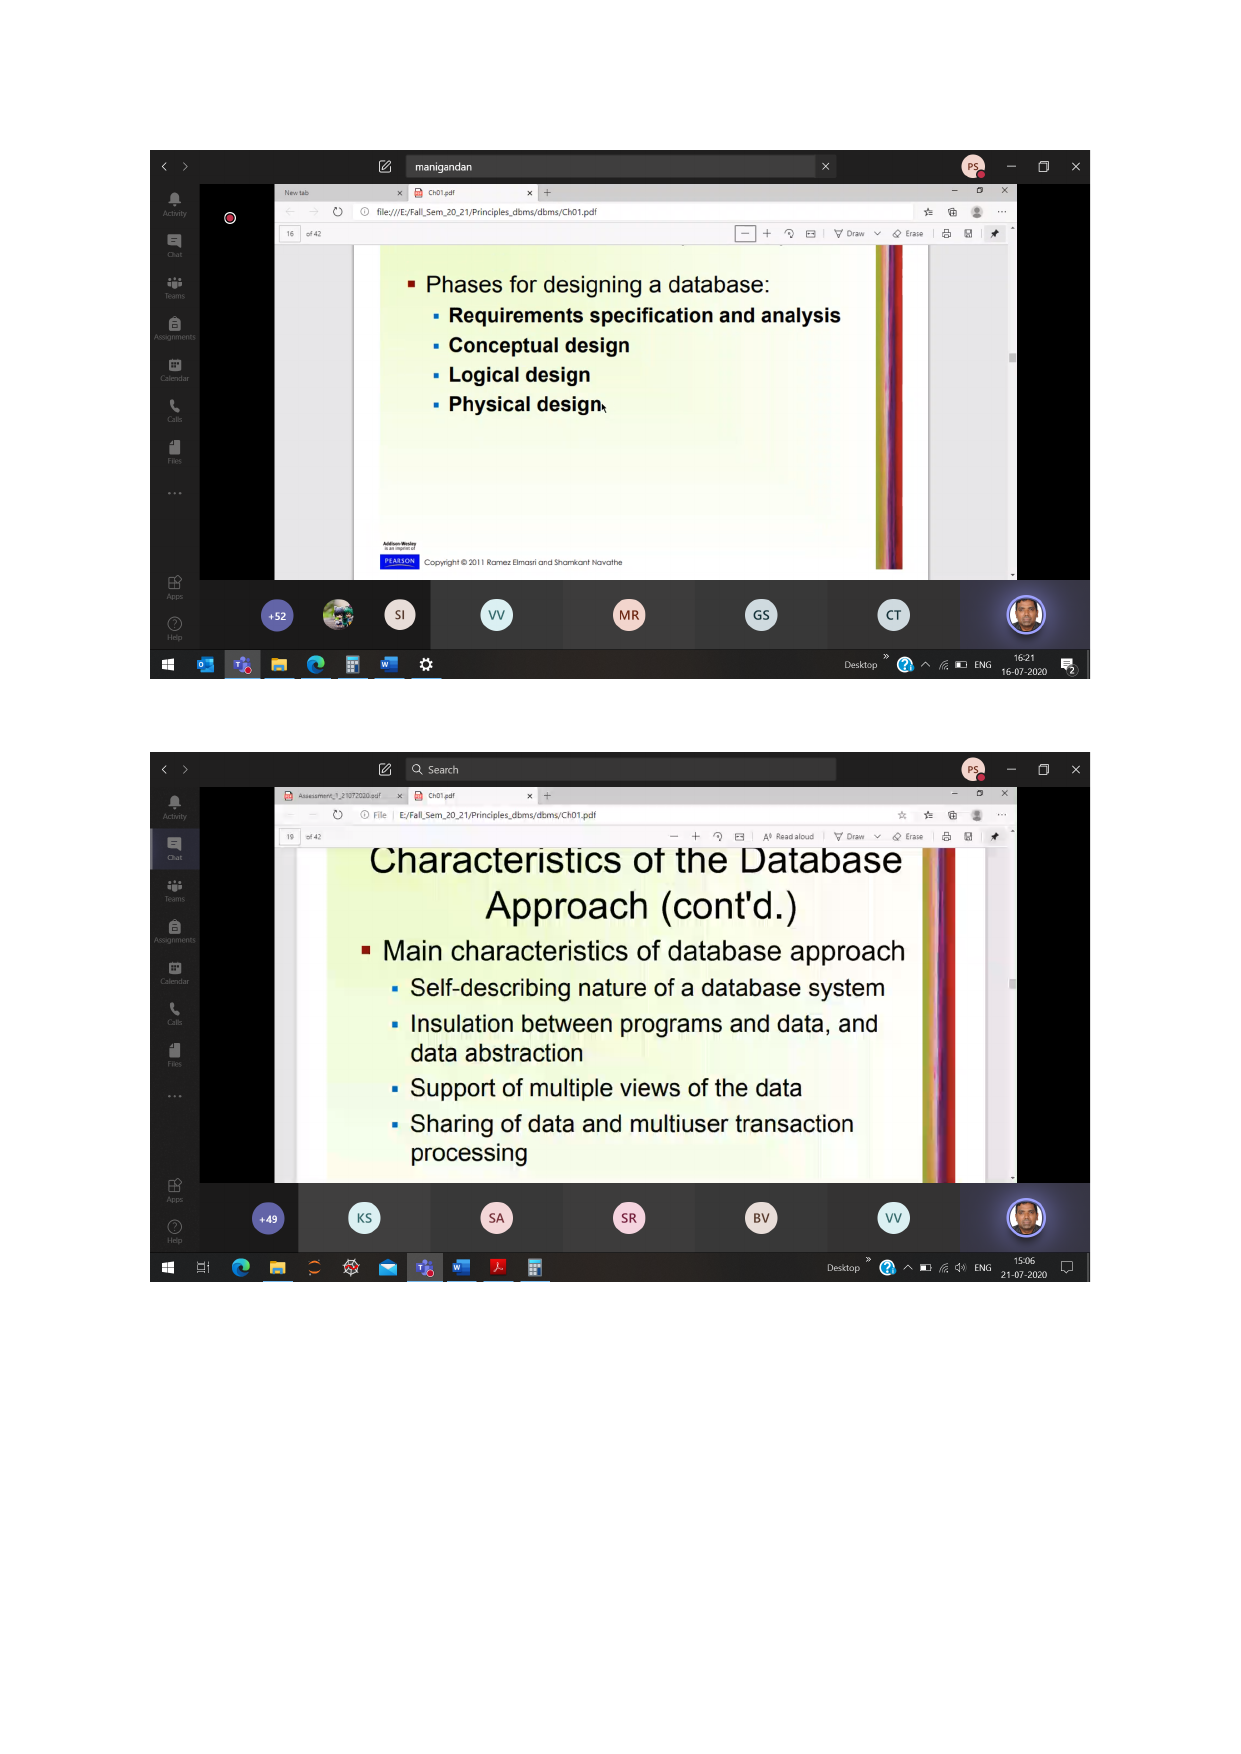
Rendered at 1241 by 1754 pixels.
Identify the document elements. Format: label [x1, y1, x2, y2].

picture [150, 150, 1091, 679]
picture [150, 752, 1091, 1282]
